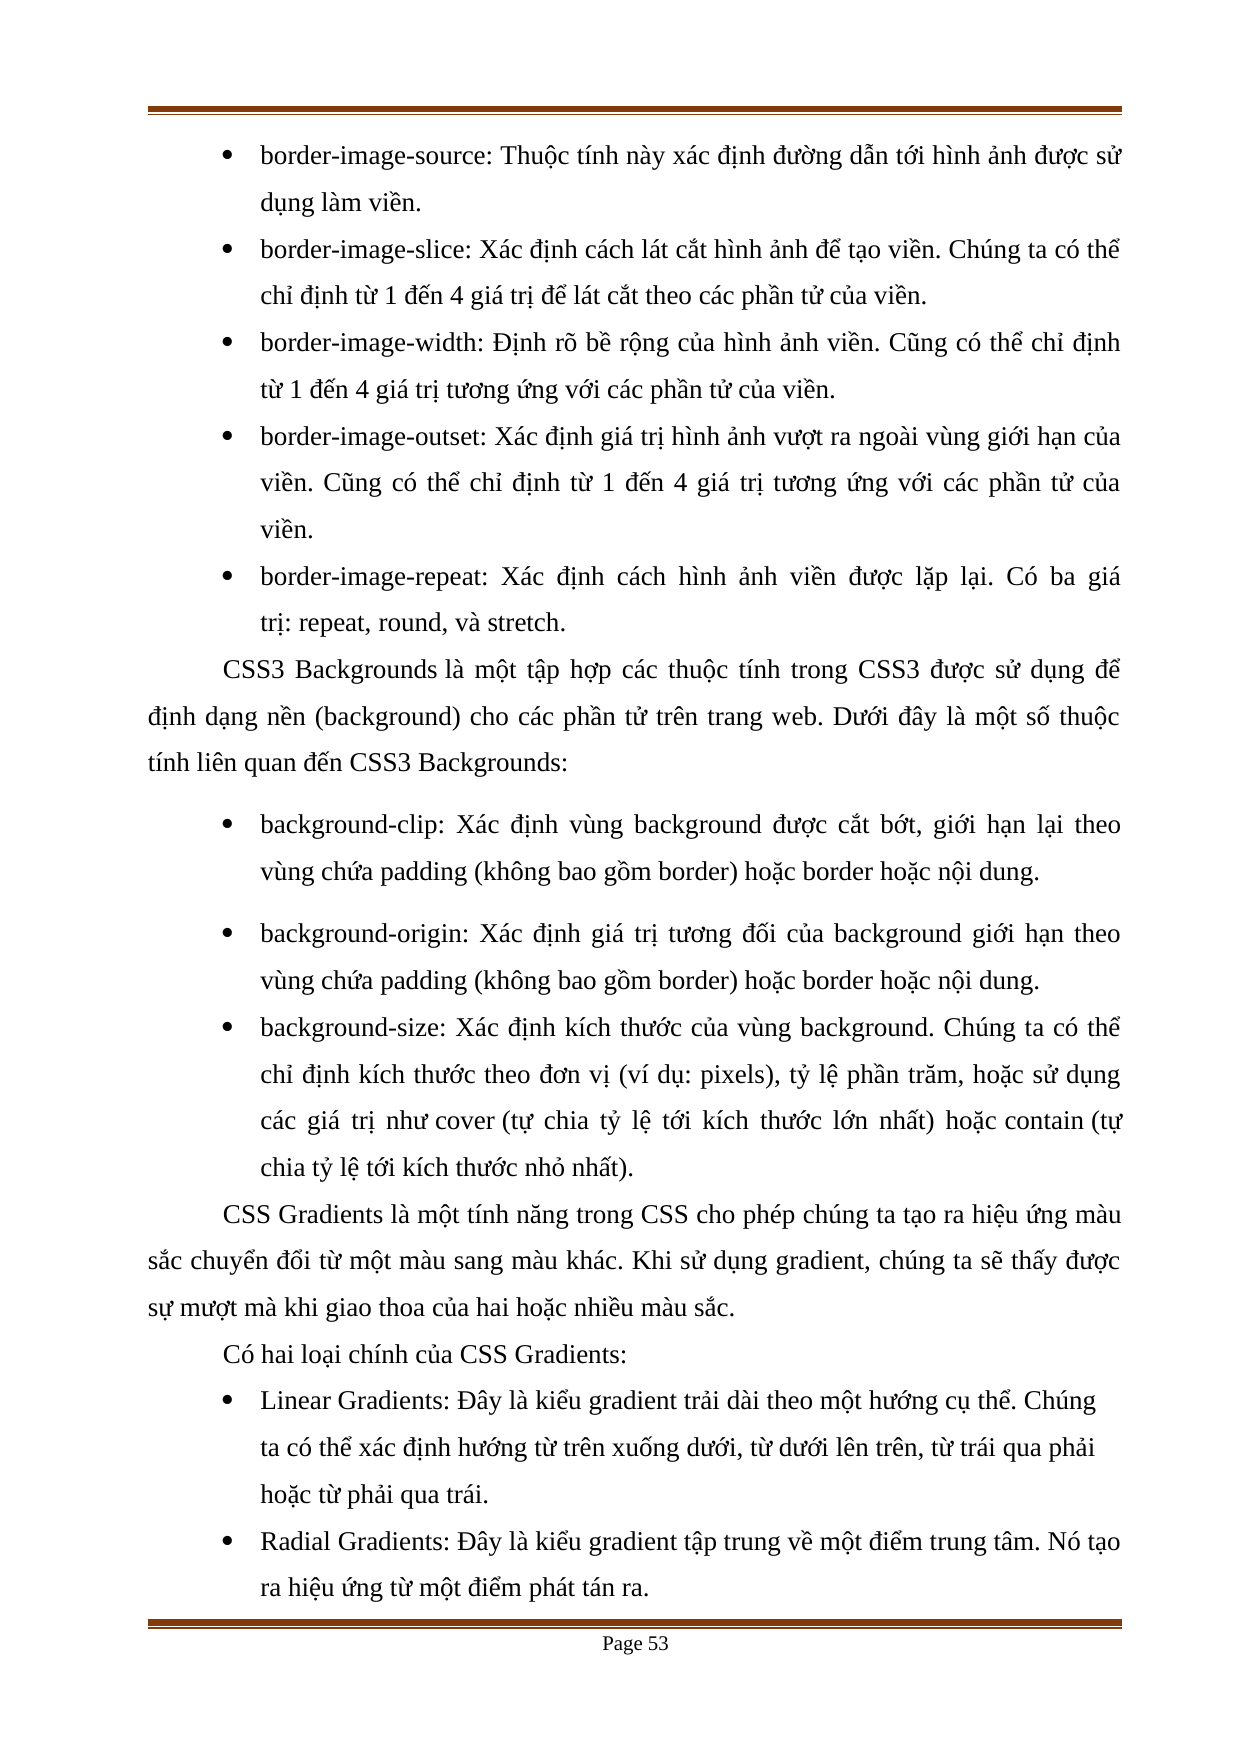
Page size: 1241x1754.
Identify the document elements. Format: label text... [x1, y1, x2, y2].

list background-size: Xác định kích thước của vùng background. Chúng ta có thể chỉ định kích thước theo đơn vị (ví dụ: pixels), tỷ lệ phần trăm, hoặc sử dụng các giá trị như cover (tự chia tỷ lệ tới kích thước lớn nhất) hoặc contain (tự chia tỷ lệ tới kích thước nhỏ nhất). [223, 1011, 1122, 1182]
text CSS3 Backgrounds là một tập hợp các thuộc tính trong CSS3 được sử dụng để định dạng nền (background) cho các phần tử trên trang web. Dưới đây là một số thuộc tính liên quan đến CSS3 Backgrounds: [148, 653, 1122, 778]
text CSS Gradients là một tính năng trong CSS cho phép chúng ta tạo ra hiệu ứng màu sắc chuyển đổi từ một màu sang màu khác. Khi sử dụng gradient, chúng ta sẽ thấy được sự mượt mà khi giao thoa của hai hoặc nhiều màu sắc. [148, 1198, 1122, 1322]
text Có hai loại chính của CSS Gradients: [148, 1338, 1122, 1369]
list Radial Gradients: Đây là kiểu gradient tập trung về một điểm trung tâm. Nó tạo ra hiệu ứng từ một điểm phát tán ra. [223, 1524, 1122, 1602]
list border-image-outset: Xác định giá trị hình ảnh vượt ra ngoài vùng giới hạn của viền. Cũng có thể chỉ định từ 1 đến 4 giá trị tương ứng với các phần tử của viền. [223, 419, 1122, 544]
list background-origin: Xác định giá trị tương đối của background giới hạn theo vùng chứa padding (không bao gồm border) hoặc border hoặc nội dung. [223, 918, 1122, 996]
list border-image-repeat: Xác định cách hình ảnh viền được lặp lại. Có ba giá trị: repeat, round, và stretch. [223, 560, 1122, 638]
list border-image-source: Thuộc tính này xác định đường dẫn tới hình ảnh được sử dụng làm viền. [223, 139, 1122, 217]
list Linear Gradients: Đây là kiểu gradient trải dài theo một hướng cụ thể. Chúng ta có thể xác định hướng từ trên xuống dưới, từ dưới lên trên, từ trái qua phải hoặc từ phải qua trái. [223, 1384, 1122, 1509]
list border-image-width: Định rõ bề rộng của hình ảnh viền. Cũng có thể chỉ định từ 1 đến 4 giá trị tương ứng với các phần tử của viền. [223, 326, 1122, 404]
list border-image-slice: Xác định cách lát cắt hình ảnh để tạo viền. Chúng ta có thể chỉ định từ 1 đến 4 giá trị để lát cắt theo các phần tử của viền. [223, 233, 1122, 311]
list background-clip: Xác định vùng background được cắt bớt, giới hạn lại theo vùng chứa padding (không bao gồm border) hoặc border hoặc nội dung. [223, 809, 1122, 887]
